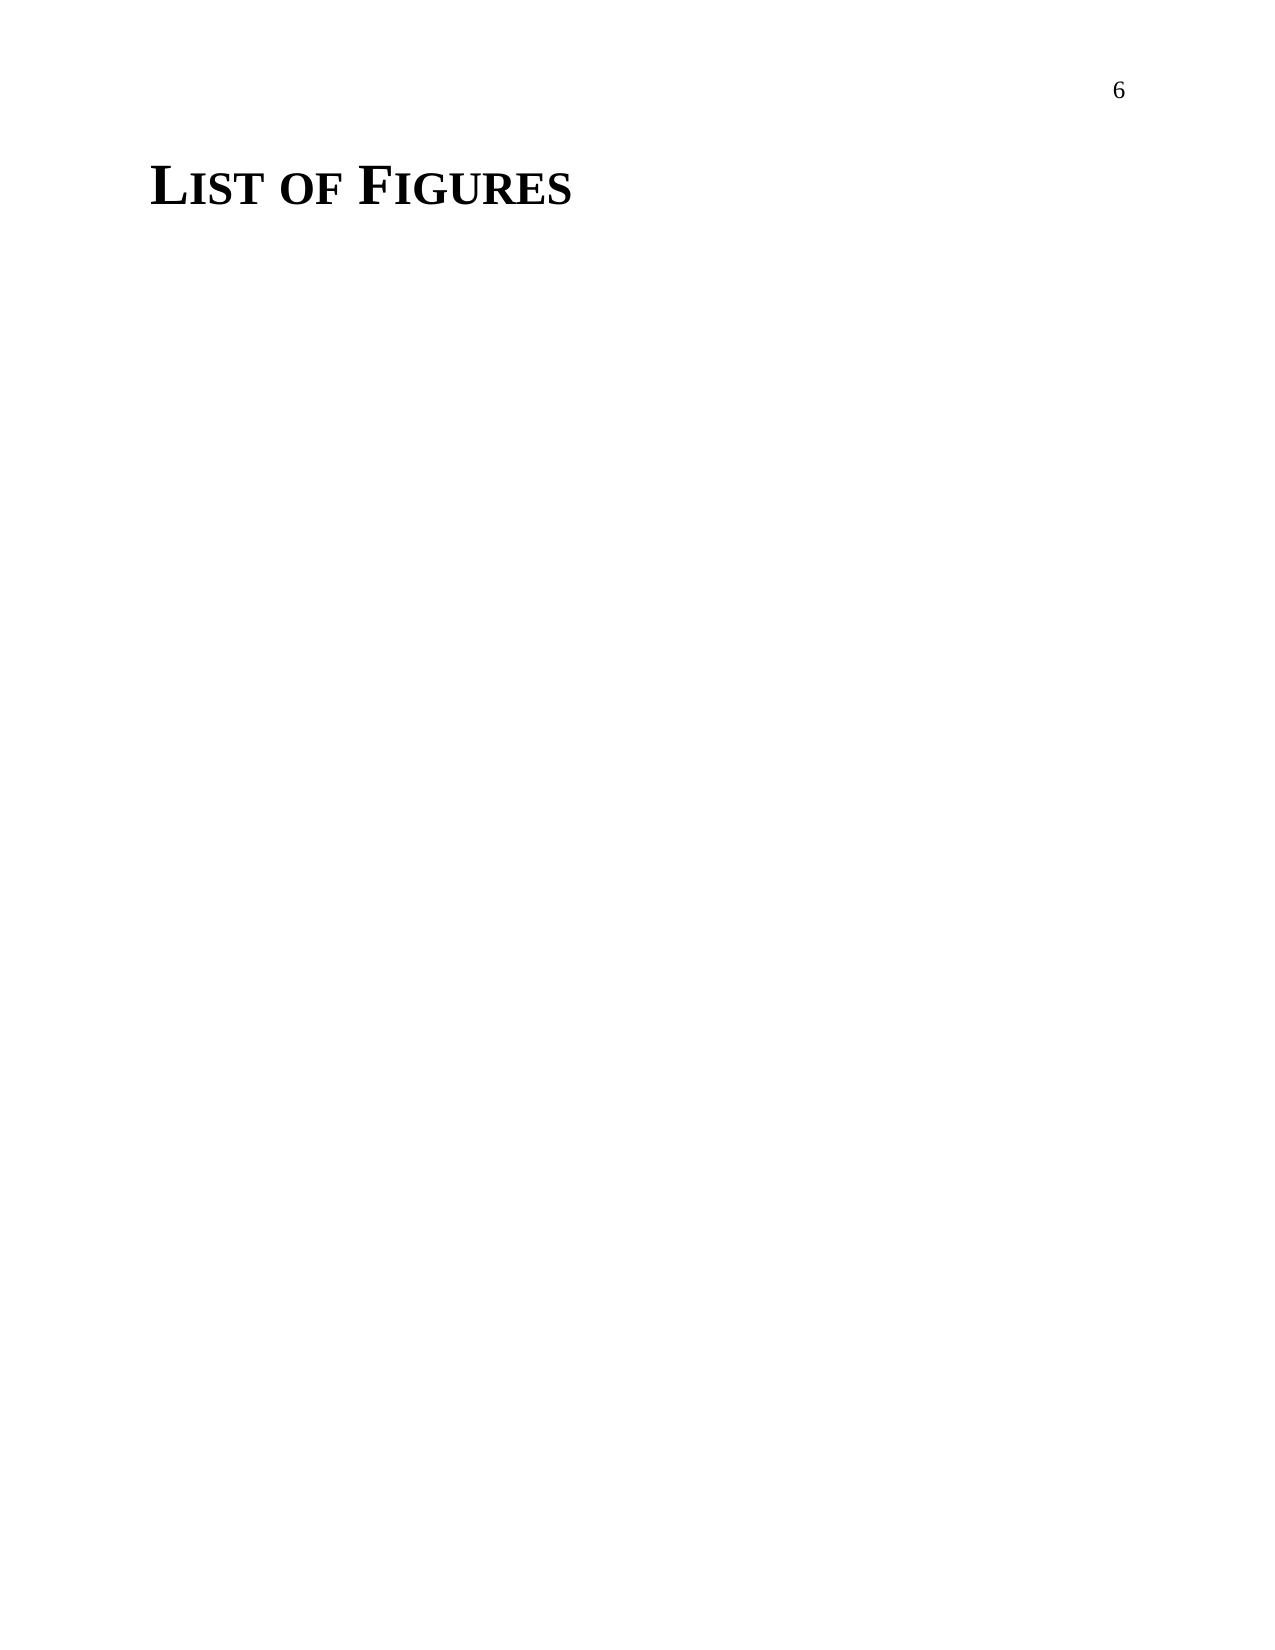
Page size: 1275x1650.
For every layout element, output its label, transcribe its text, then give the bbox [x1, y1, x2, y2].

text List of Figures [150, 150, 1125, 217]
